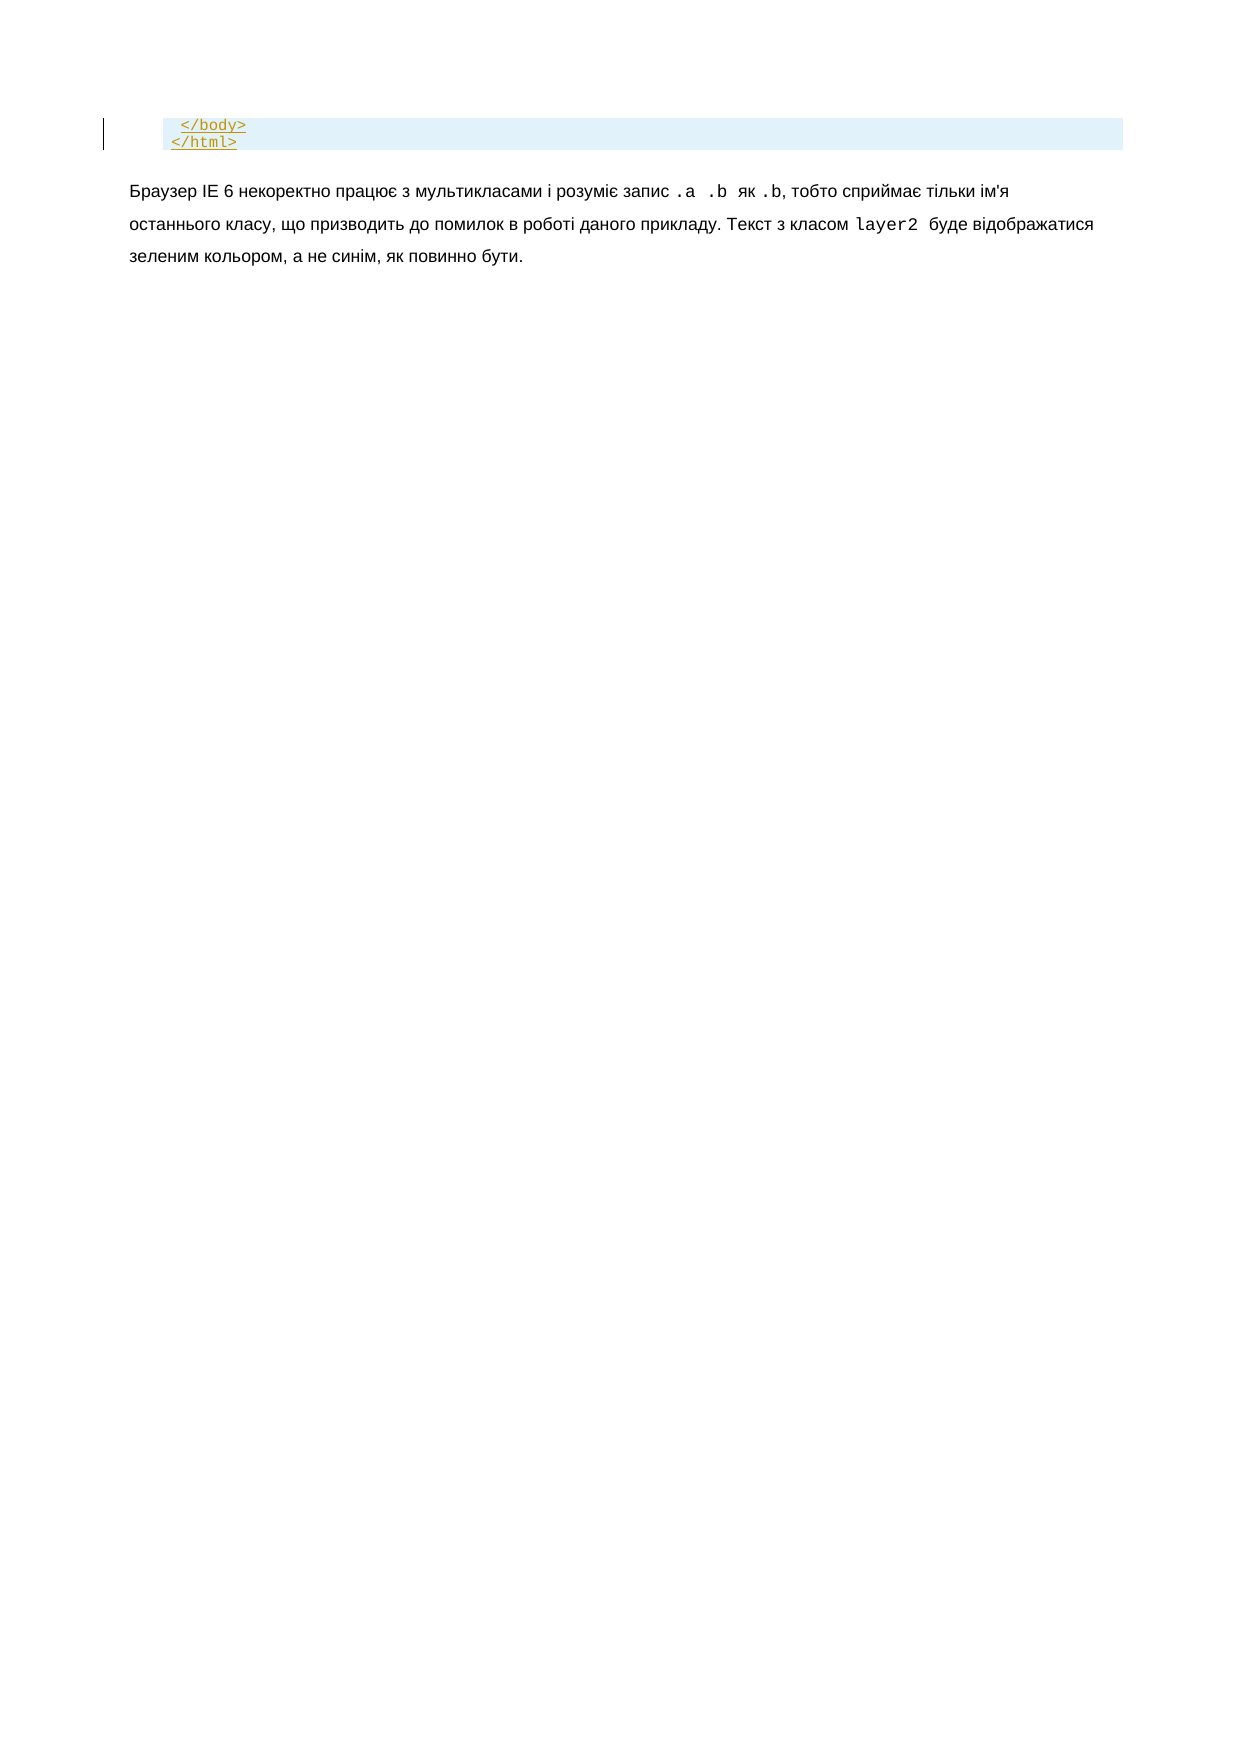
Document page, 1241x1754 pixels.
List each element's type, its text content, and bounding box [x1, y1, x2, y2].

text Браузер IE 6 некоректно працює з мультикласами і розуміє запис .a .b як .b, тобто сприймає тільки ім'я останнього класу, що призводить до помилок в роботі даного прикладу. Текст з класом layer2 буде відображатися зеленим кольором, а не синім, як повинно бути. [129, 181, 1096, 266]
